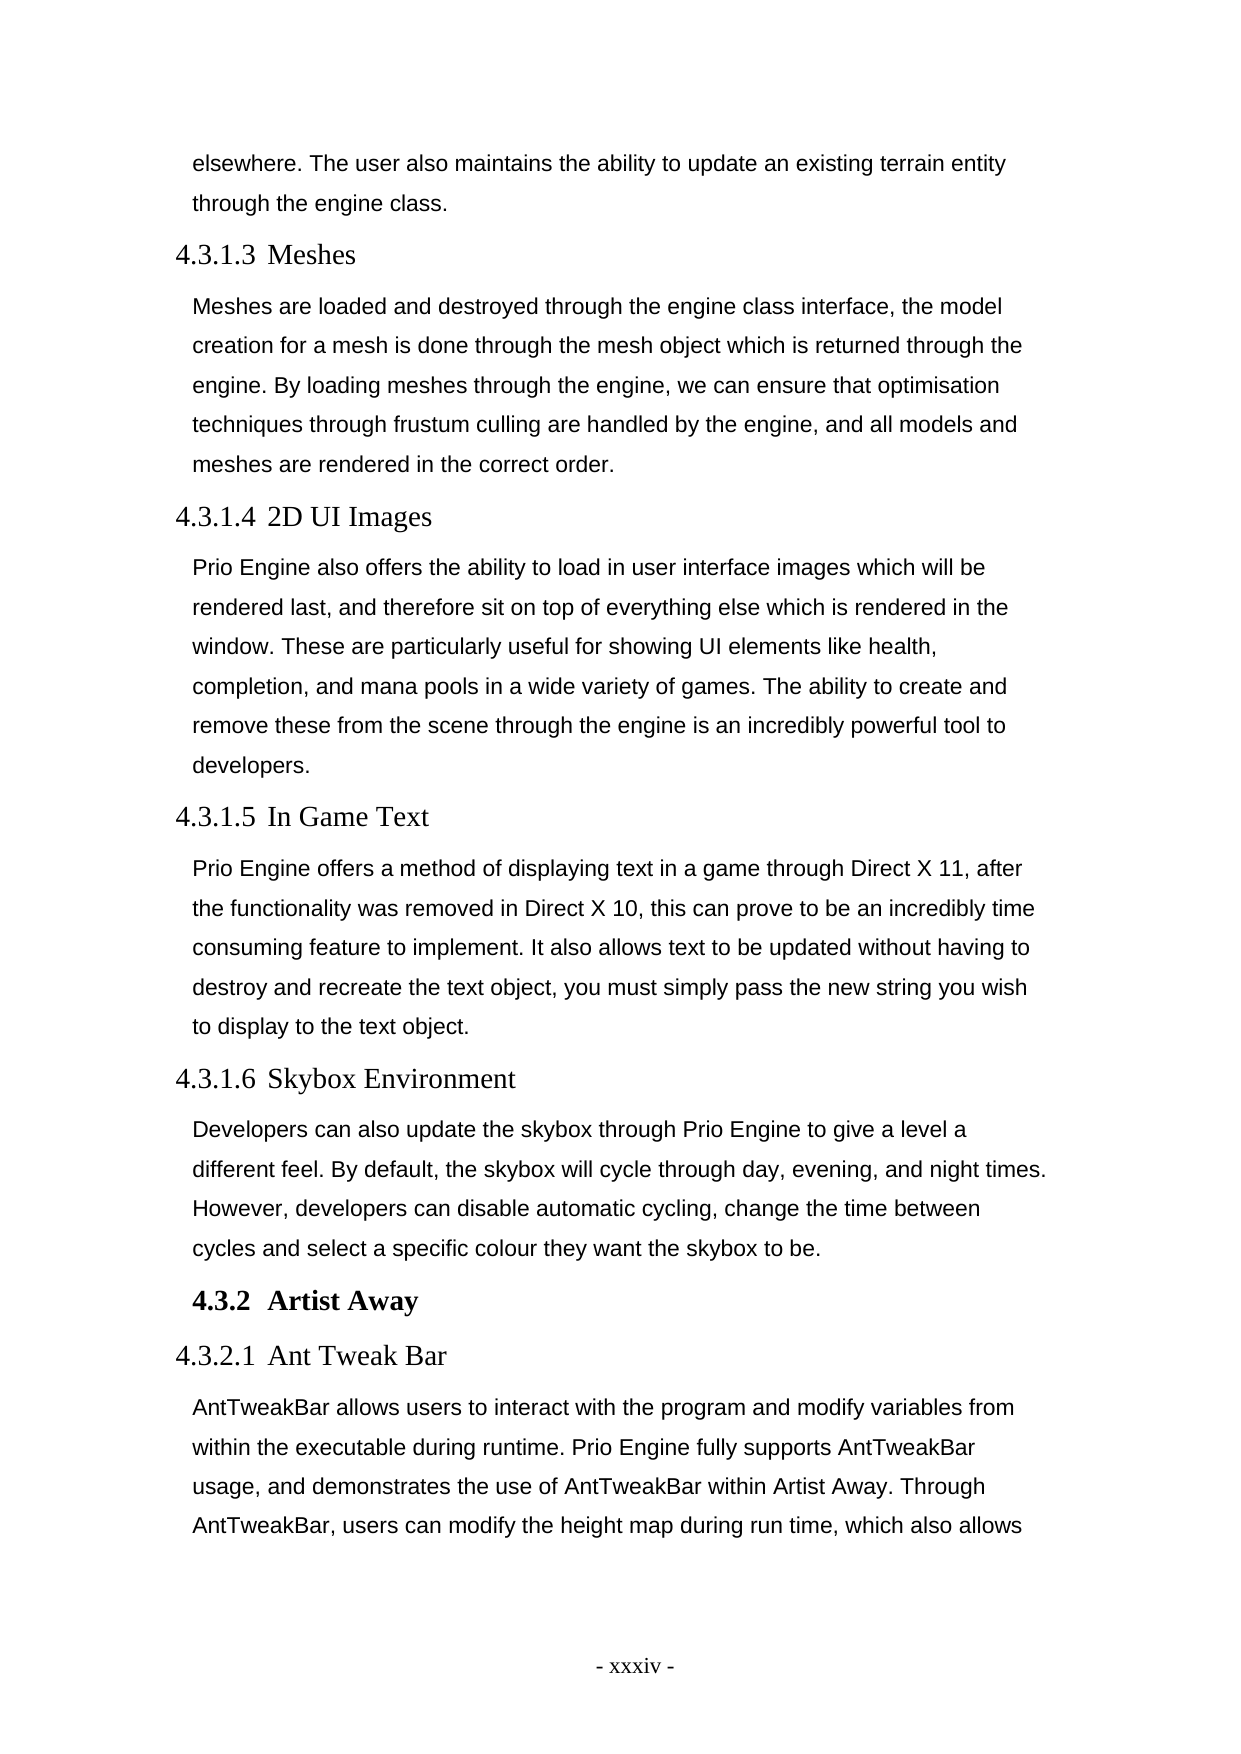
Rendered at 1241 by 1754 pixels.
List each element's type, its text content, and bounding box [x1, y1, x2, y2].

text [192, 1394, 1048, 1539]
text Meshes are loaded and destroyed through the engine class interface, the model creation for a mesh is done through the mesh object which is returned through the engine. By loading meshes through the engine, we can ensure that optimisation techniques through frustum culling are handled by the engine, and all models and meshes are rendered in the correct order. [192, 293, 1048, 477]
text Developers can also update the skybox through Prio Engine to give a level a different feel. By default, the skybox will cycle through day, evening, and night times. However, developers can disable automatic cycling, change the time between cycles and select a specific colour they want the skybox to be. [192, 1116, 1048, 1261]
subtitle Artist Away [192, 1283, 1048, 1316]
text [192, 150, 1048, 216]
subtitle Skybox Environment [175, 1061, 1048, 1094]
text Prio Engine offers a method of displaying text in a game through Direct X 11, after the functionality was removed in Direct X 10, this can prove to be an incredibly time consuming feature to implement. It also allows text to be updated without having to destroy and recreate the text object, you must simply pass the new string you wish to display to the text object. [192, 855, 1048, 1039]
subtitle Ant Tweak Bar [175, 1338, 1048, 1372]
subtitle 2D UI Images [175, 499, 1048, 532]
subtitle In Game Text [175, 799, 1048, 833]
text Prio Engine also offers the ability to load in user interface images which will be rendered last, and therefore sit on top of everything else which is rendered in the window. These are particularly useful for showing UI elements like health, completion, and mana pools in a wide variety of games. The ability to create and remove these from the scene through the engine is an incredibly powerful tool to developers. [192, 554, 1048, 778]
subtitle Meshes [175, 237, 1048, 271]
